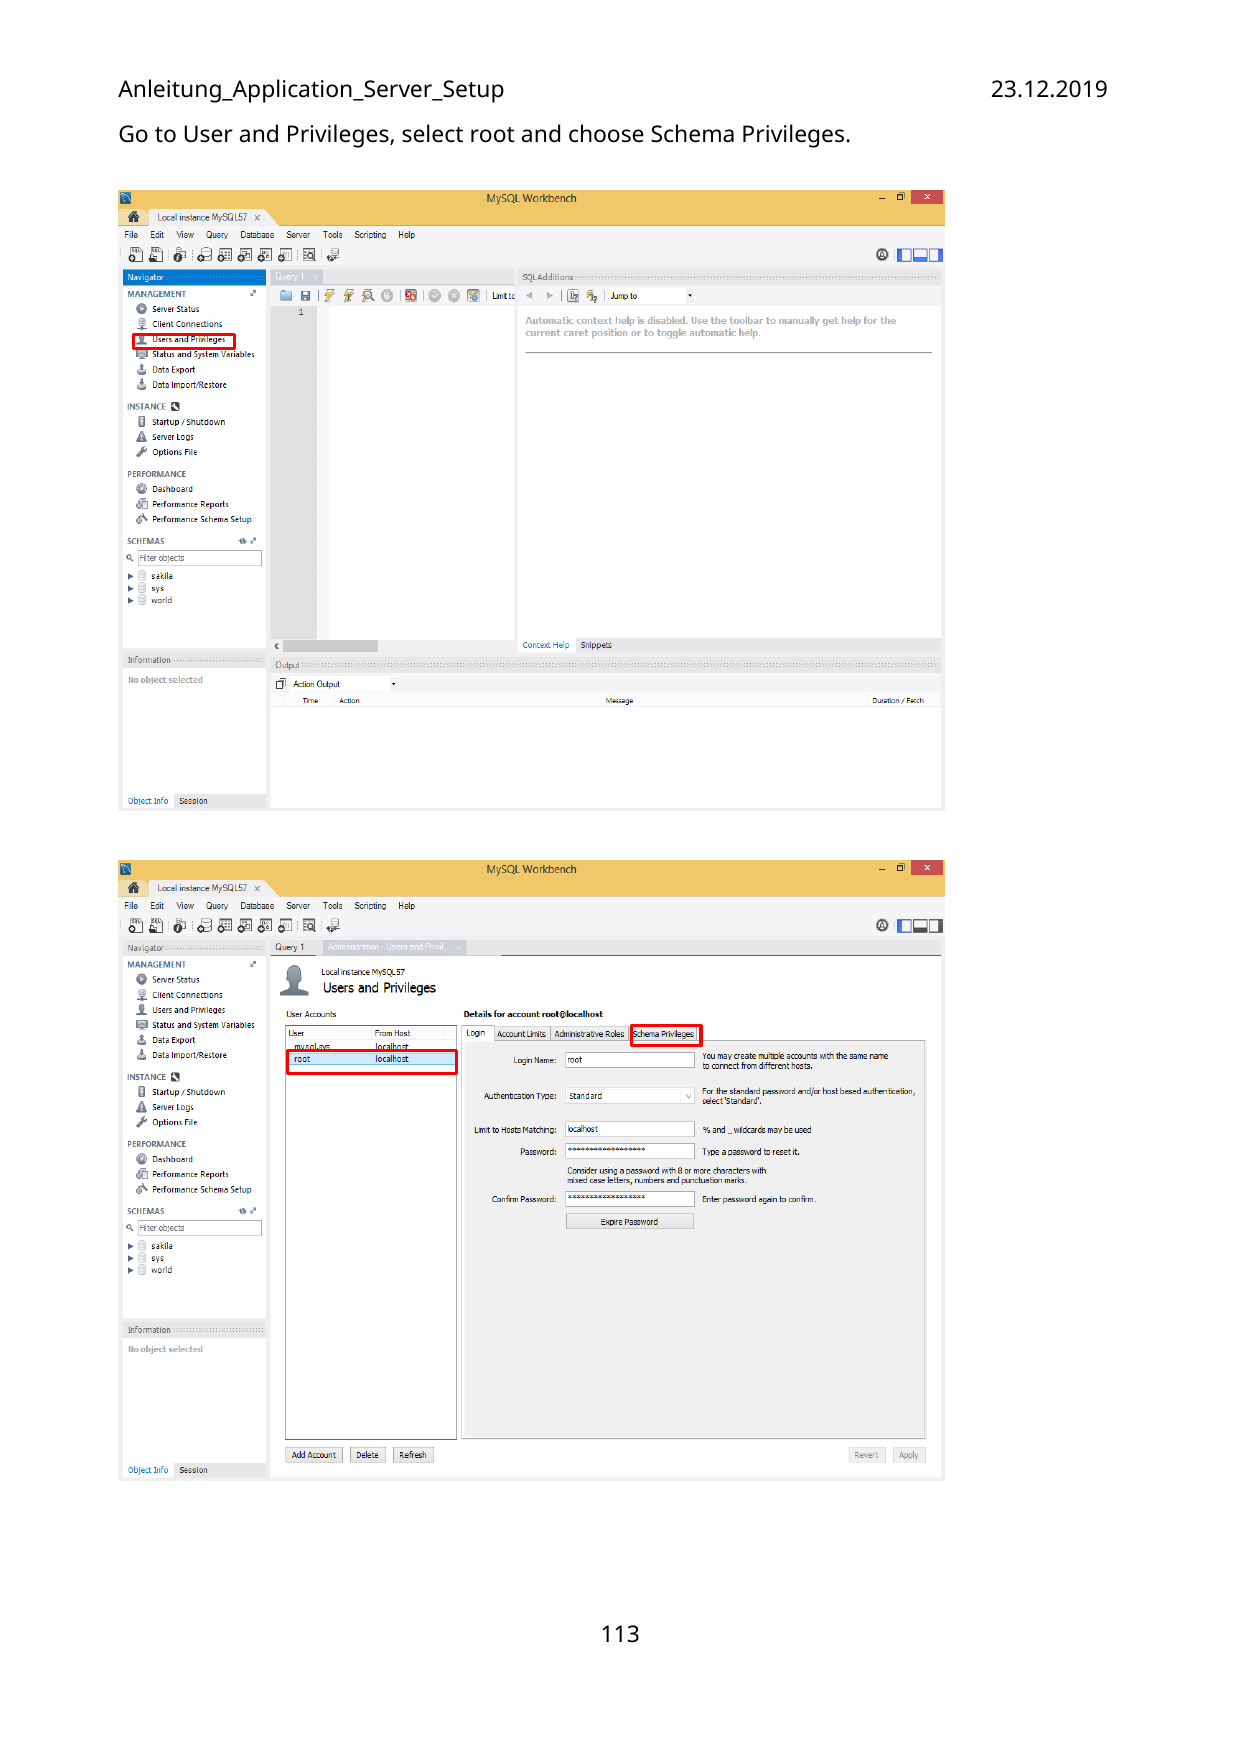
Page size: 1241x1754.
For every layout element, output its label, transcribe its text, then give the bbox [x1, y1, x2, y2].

picture [118, 860, 945, 1481]
text Go to User and Privileges, select root and choose Schema Privileges. [118, 118, 1122, 149]
picture [118, 190, 945, 811]
